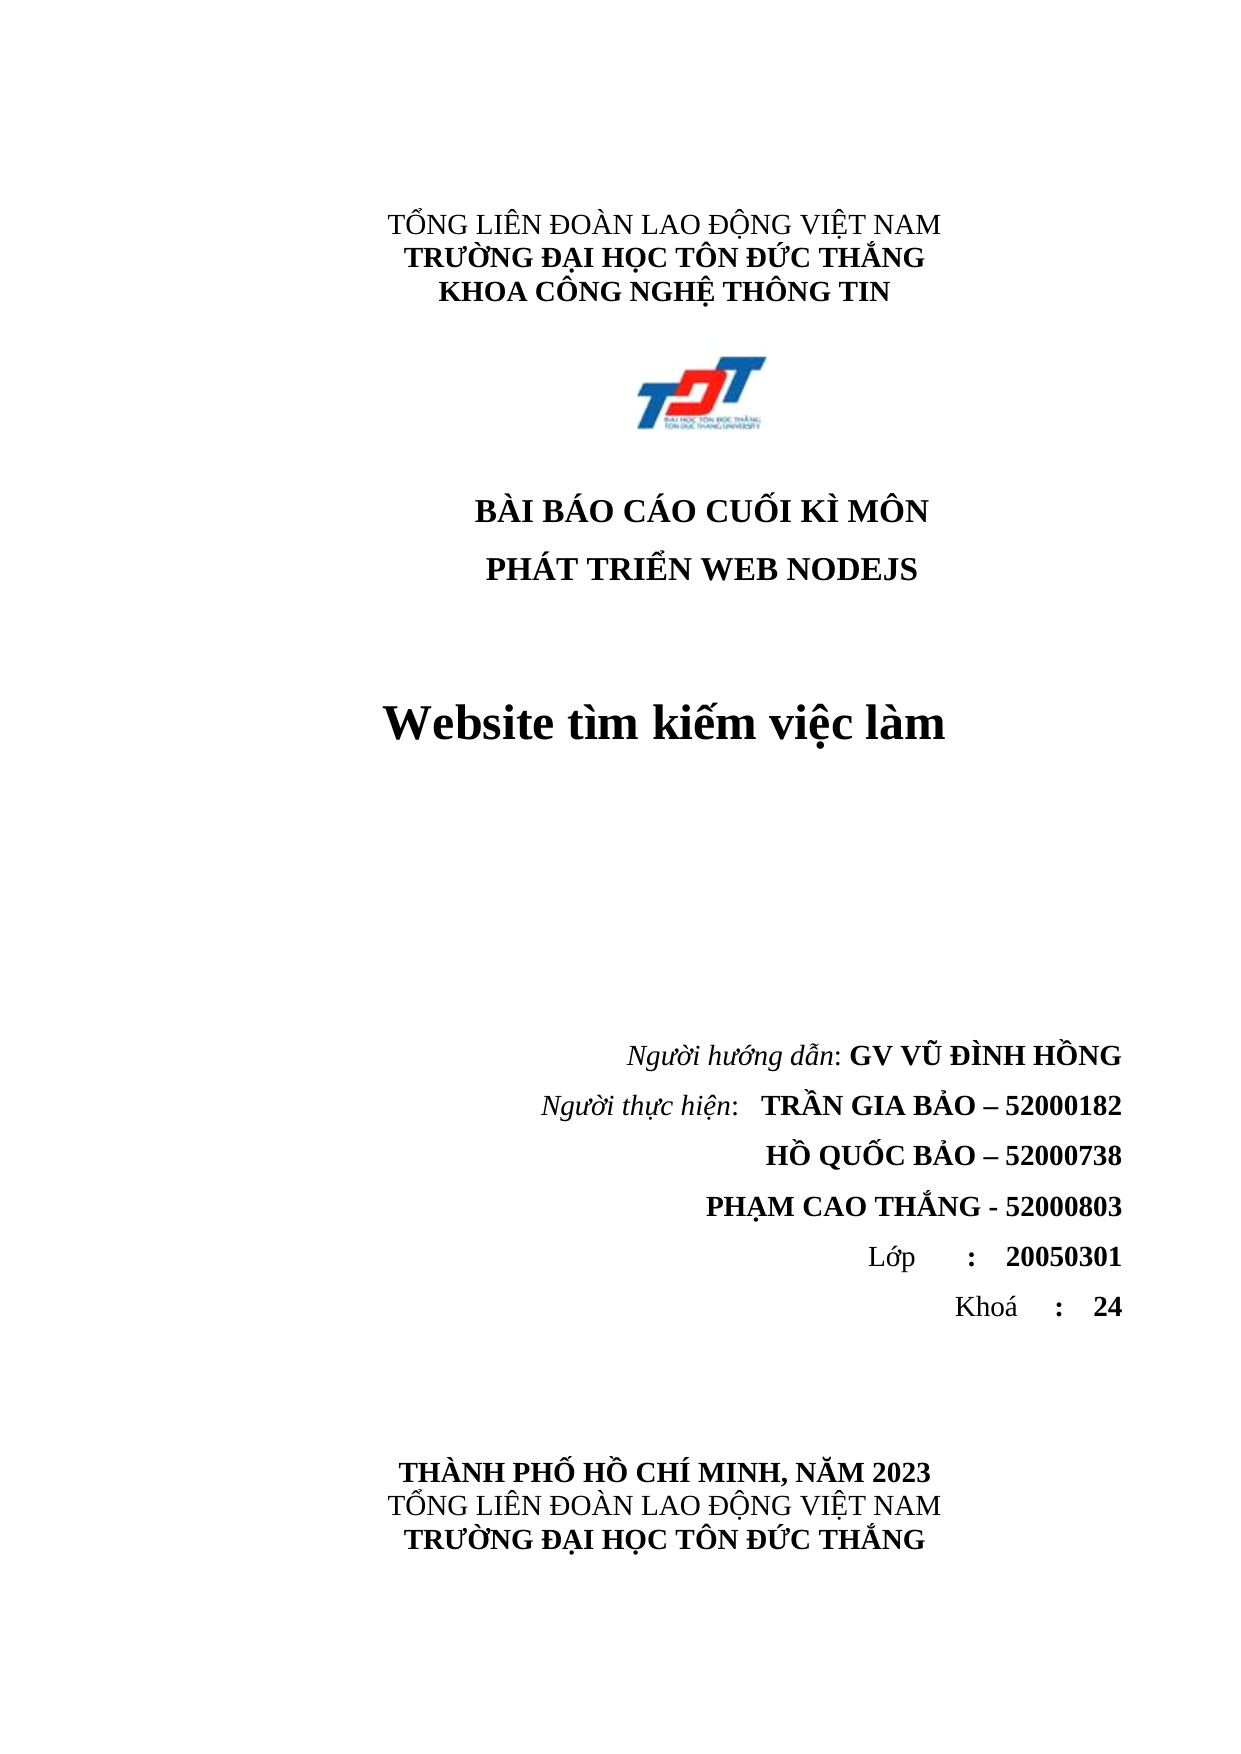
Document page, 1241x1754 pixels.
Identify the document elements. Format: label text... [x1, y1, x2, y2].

picture [637, 336, 767, 458]
text PHÁT TRIỂN WEB NODEJS [207, 549, 1122, 587]
text Người hướng dẫn: GV VŨ ĐÌNH HỒNG [207, 1038, 1122, 1071]
text Website tìm kiếm việc làm [207, 693, 1122, 750]
text Lớp : 20050301 [207, 1239, 1122, 1273]
text TỔNG LIÊN ĐOÀN LAO ĐỘNG VIỆT NAM [207, 1488, 1122, 1522]
text Khoá : 24 [207, 1289, 1122, 1323]
text TRƯỜNG ĐẠI HỌC TÔN ĐỨC THẮNG [207, 1522, 1122, 1555]
text HỒ QUỐC BẢO – 52000738 [207, 1138, 1122, 1172]
text TRƯỜNG ĐẠI HỌC TÔN ĐỨC THẮNG [207, 240, 1122, 274]
text THÀNH PHỐ HỒ CHÍ MINH, NĂM 2023 [207, 1455, 1122, 1488]
text TỔNG LIÊN ĐOÀN LAO ĐỘNG VIỆT [207, 207, 1122, 240]
text KHOA CÔNG NGHỆ THÔNG TIN [207, 274, 1122, 307]
text Người thực hiện: TRẦN GIA BẢO – 52000182 [207, 1088, 1122, 1122]
text PHẠM CAO THẮNG - 52000803 [207, 1189, 1122, 1222]
text BÀI BÁO CÁO CUỐI KÌ MÔN [207, 492, 1122, 530]
